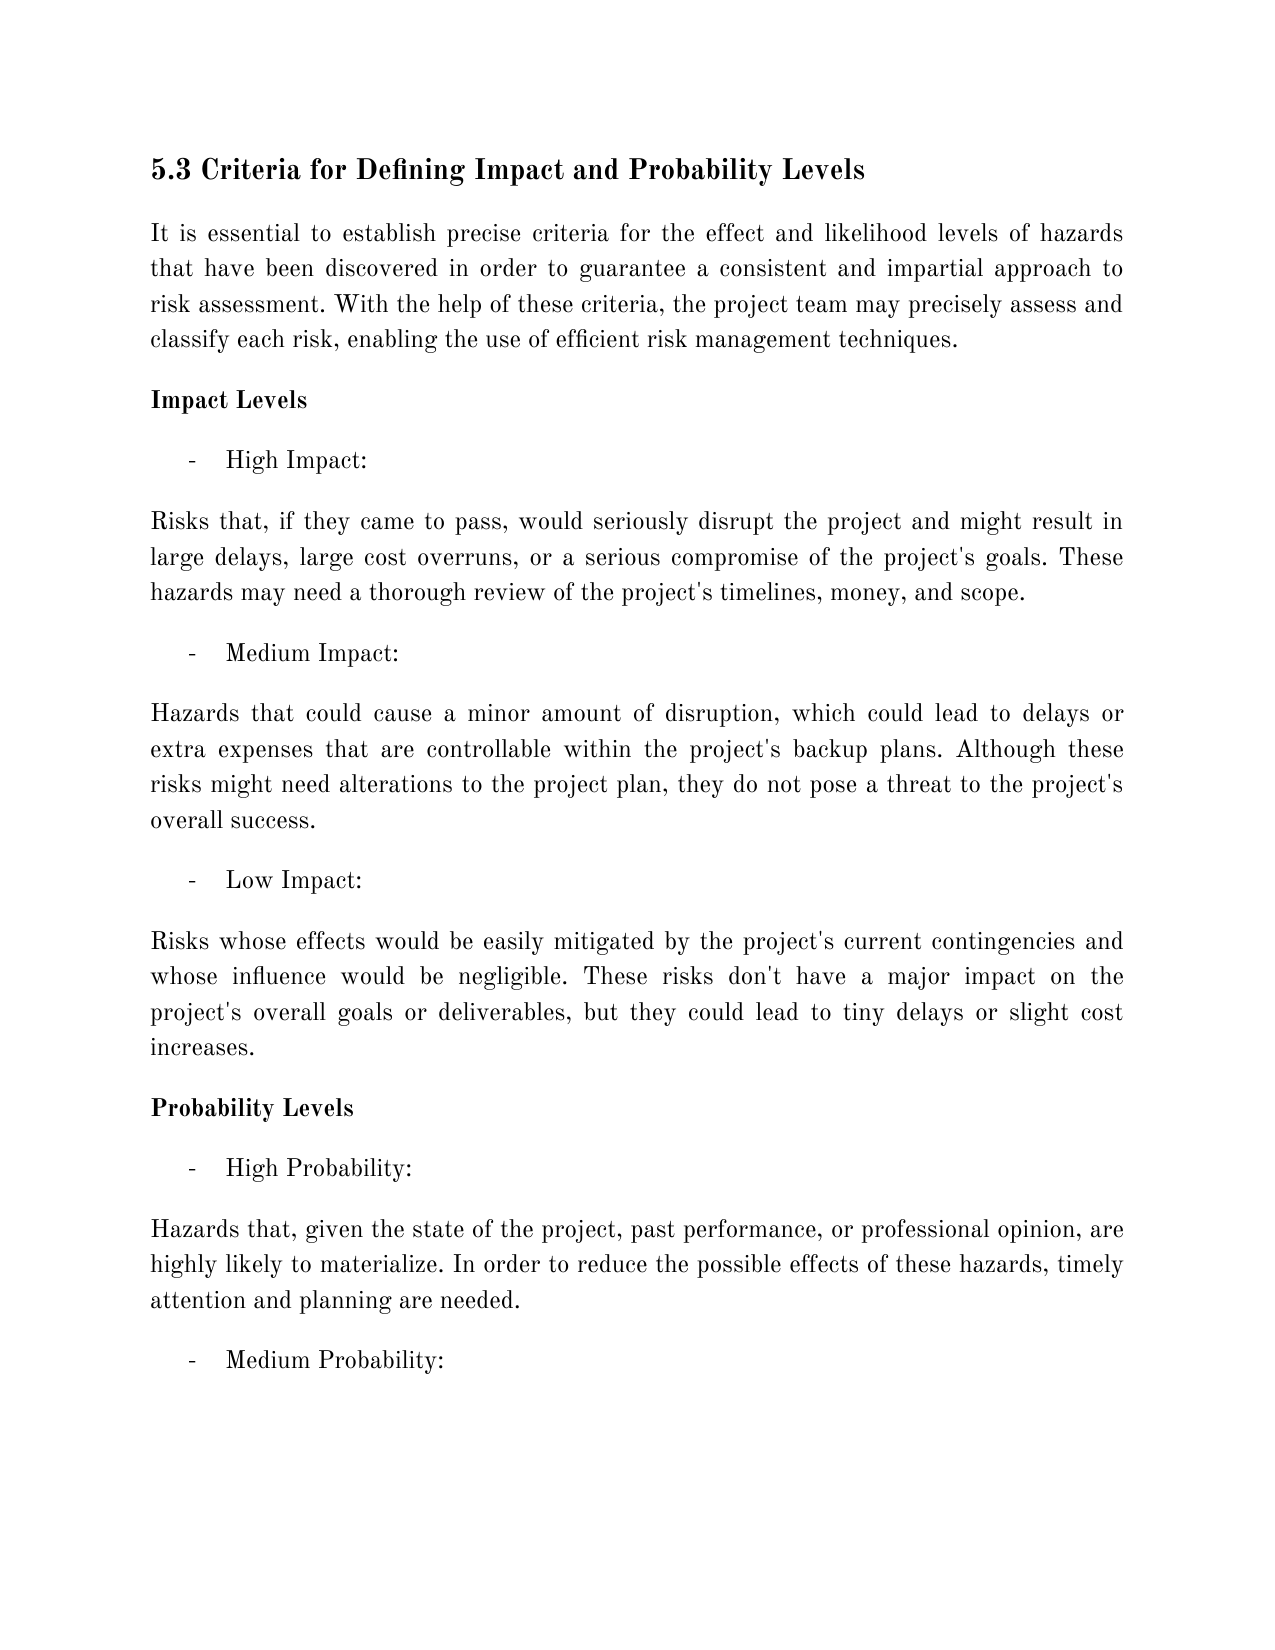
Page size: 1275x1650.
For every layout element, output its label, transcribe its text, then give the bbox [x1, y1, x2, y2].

list Medium Impact: [187, 636, 1125, 667]
list Medium Probability: [187, 1344, 1125, 1375]
text Probability Levels [150, 1091, 1125, 1122]
text Hazards that could cause a minor amount of disruption, which could lead to delays or extra expenses that are controllable within the project's backup plans. Although these risks might need alterations to the project plan, they do not pose a threat to the project's overall success. [150, 697, 1125, 834]
text Hazards that, given the state of the project, past performance, or professional opinion, are highly likely to materialize. In order to reduce the possible effects of these hazards, timely attention and planning are needed. [150, 1212, 1125, 1314]
text Risks that, if they came to pass, would seriously disrupt the project and might result in large delays, large cost overruns, or a serious compromise of the project's goals. These hazards may need a thorough review of the project's timelines, money, and scope. [150, 504, 1125, 606]
list Low Impact: [187, 864, 1125, 894]
list High Probability: [187, 1152, 1125, 1183]
subtitle 5.3 Criteria for Defining Impact and Probability Levels [150, 150, 1125, 186]
text Risks whose effects would be easily mitigated by the project's current contingencies and whose influence would be negligible. These risks don't have a major impact on the project's overall goals or deliverables, but they could lead to tiny delays or slight cost increases. [150, 924, 1125, 1062]
text Impact Levels [150, 383, 1125, 414]
text It is essential to establish precise criteria for the effect and likelihood levels of hazards that have been discovered in order to guarantee a consistent and impartial approach to risk assessment. With the help of these criteria, the project team may precisely assess and classify each risk, enabling the use of efficient risk management techniques. [150, 216, 1125, 354]
list High Impact: [187, 444, 1125, 475]
